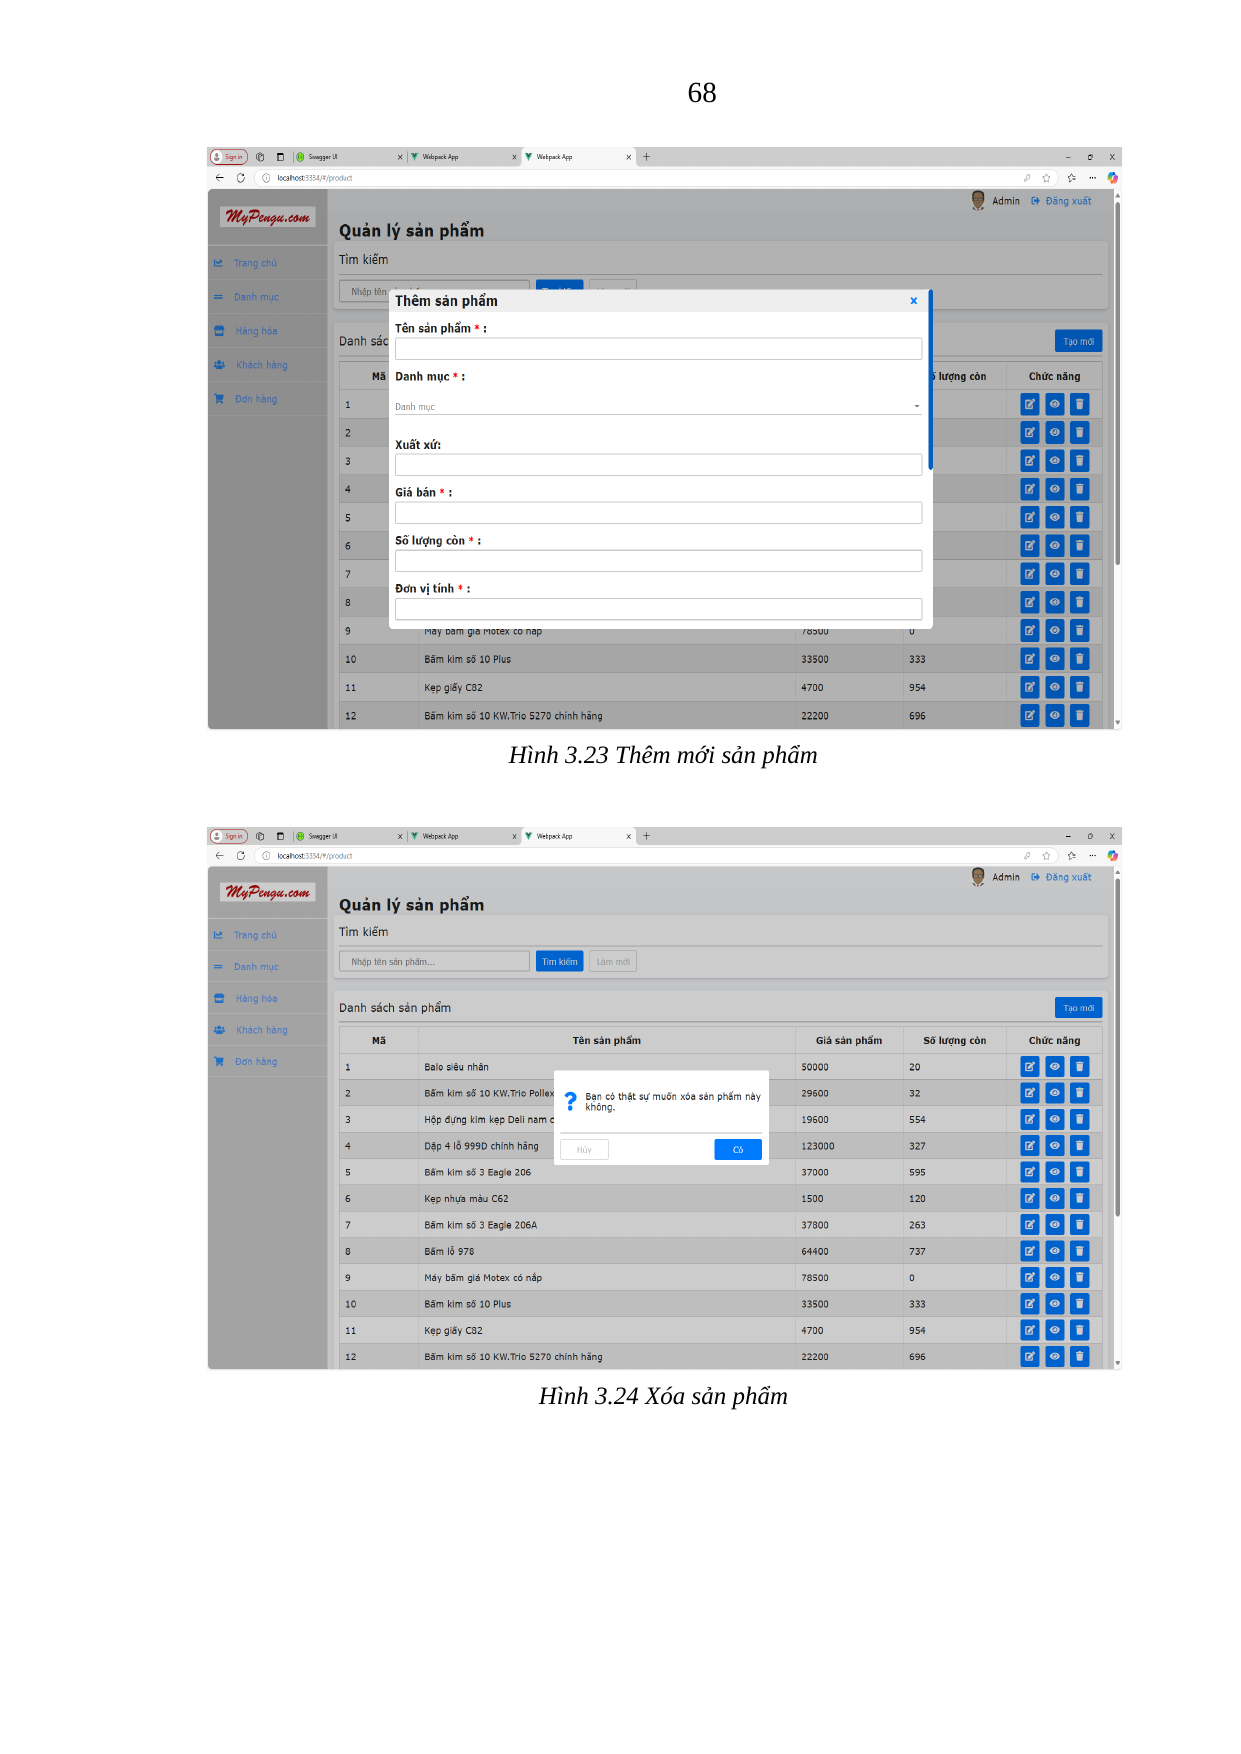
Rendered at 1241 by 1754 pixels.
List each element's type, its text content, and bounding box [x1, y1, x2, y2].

text Hình 3.23 Thêm mới sản phẩm [207, 741, 1122, 769]
picture [206, 827, 1123, 1371]
text Hình 3.24 Xóa sản phẩm [207, 1381, 1122, 1410]
picture [206, 147, 1123, 731]
